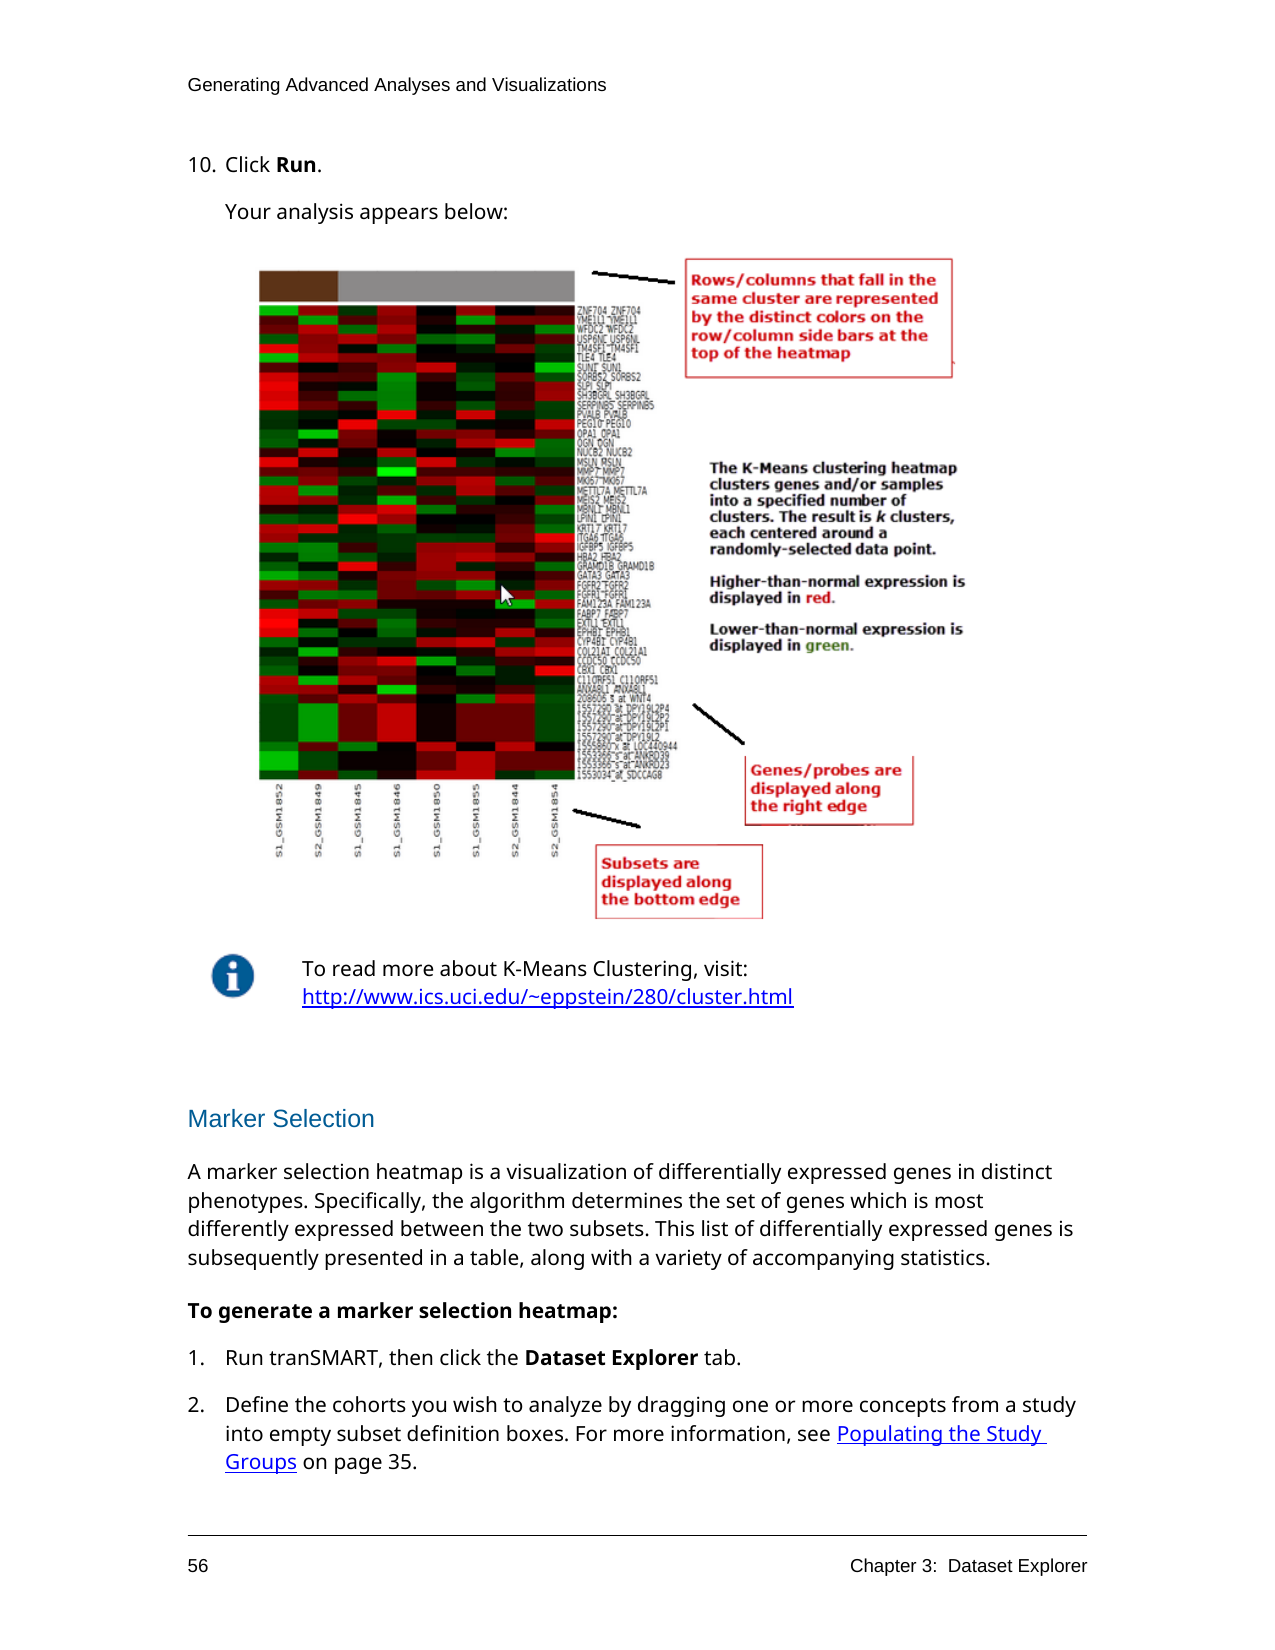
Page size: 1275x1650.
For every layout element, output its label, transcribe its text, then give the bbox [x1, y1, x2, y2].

subtitle Marker Selection [187, 1104, 1087, 1132]
list To generate a marker selection heatmap: [187, 1296, 1087, 1324]
table_header [176, 954, 291, 1029]
text A marker selection heatmap is a visualization of differentially expressed genes in distinct phenotypes. Specifically, the algorithm determines the set of genes which is most differently expressed between the two subsets. This list of differentially expressed genes is subsequently presented in a table, along with a variety of accompanying statistics. [187, 1157, 1087, 1271]
list Your analysis appears below: [225, 197, 1087, 226]
table_header To read more about K-Means Clustering, visit: http://www.ics.uci.edu/~eppstein/280/cluster.html [291, 954, 1099, 1029]
list Click Run. [187, 150, 1087, 178]
picture [205, 953, 262, 999]
list Run tranSMART, then click the Dataset Explorer tab. [187, 1343, 1087, 1372]
picture [225, 244, 1124, 935]
